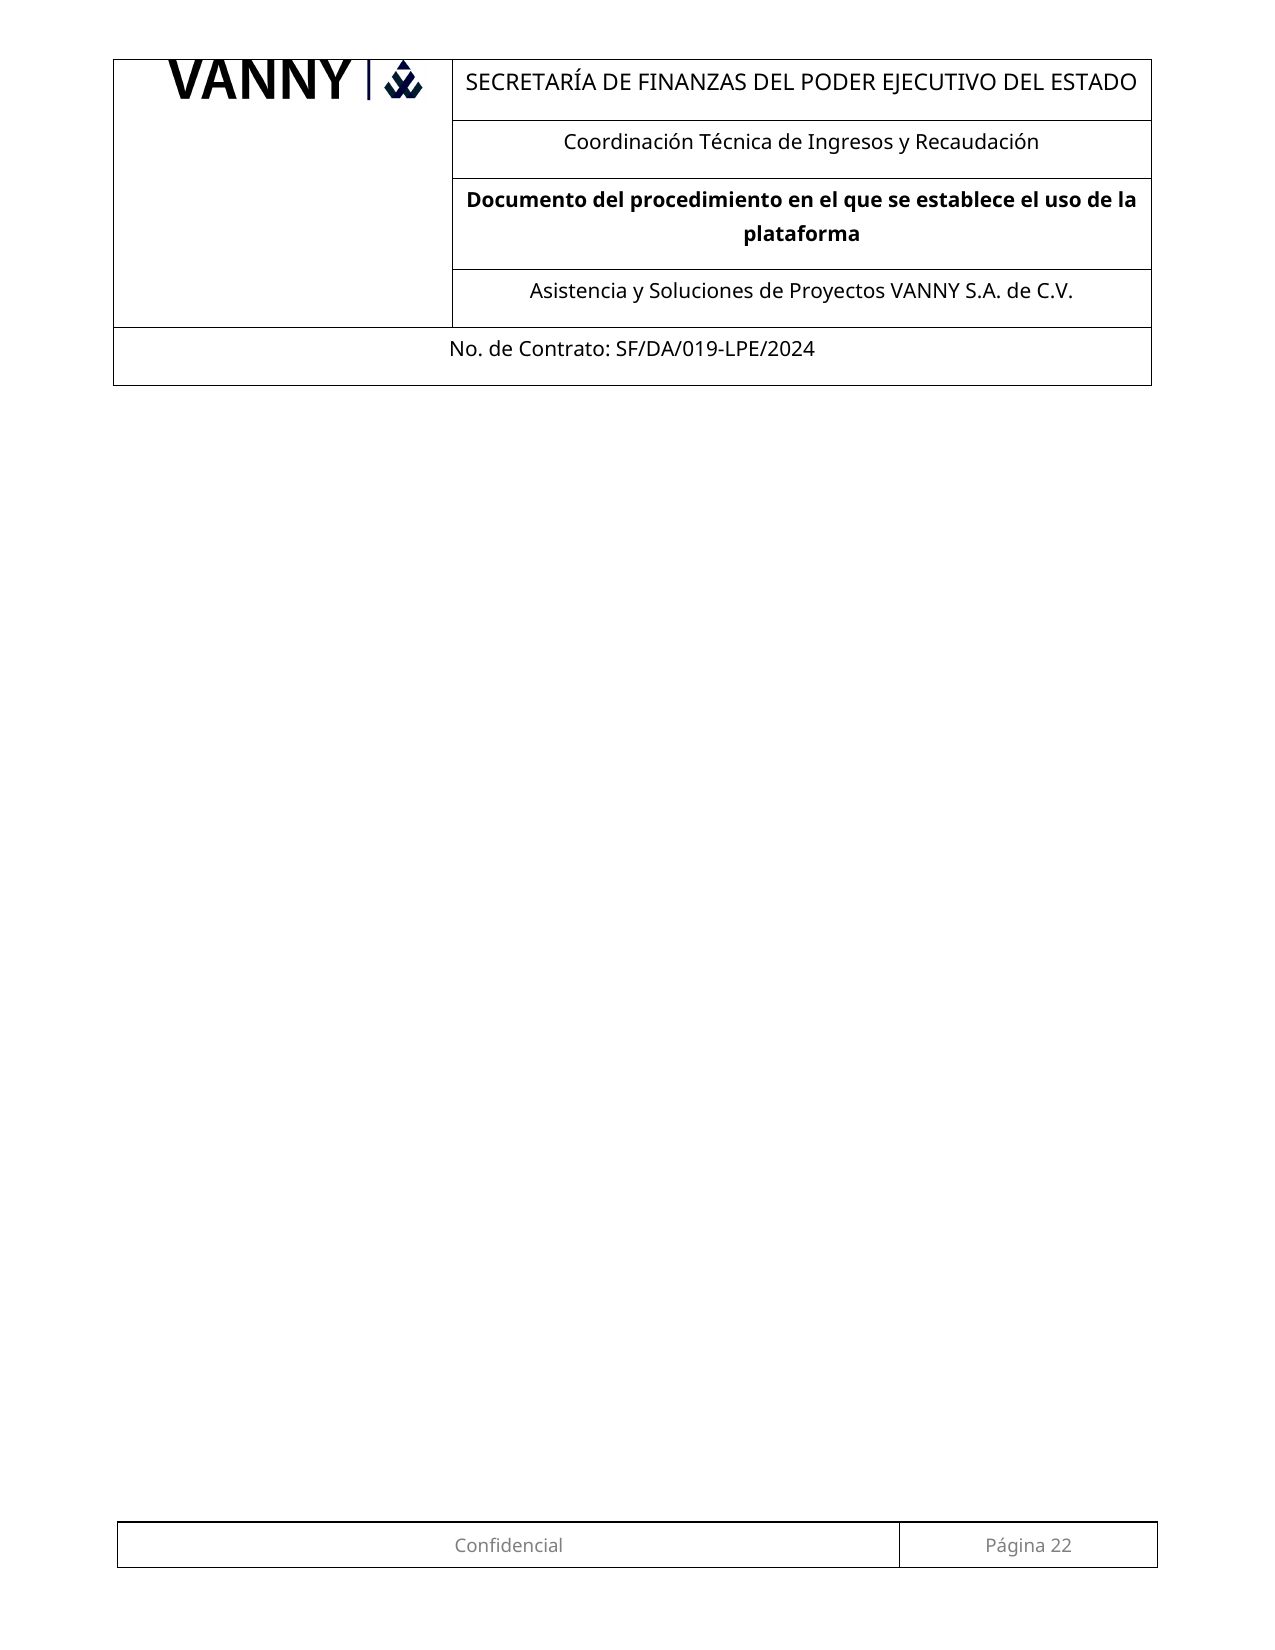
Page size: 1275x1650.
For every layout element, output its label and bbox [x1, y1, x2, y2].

picture [160, 60, 428, 110]
